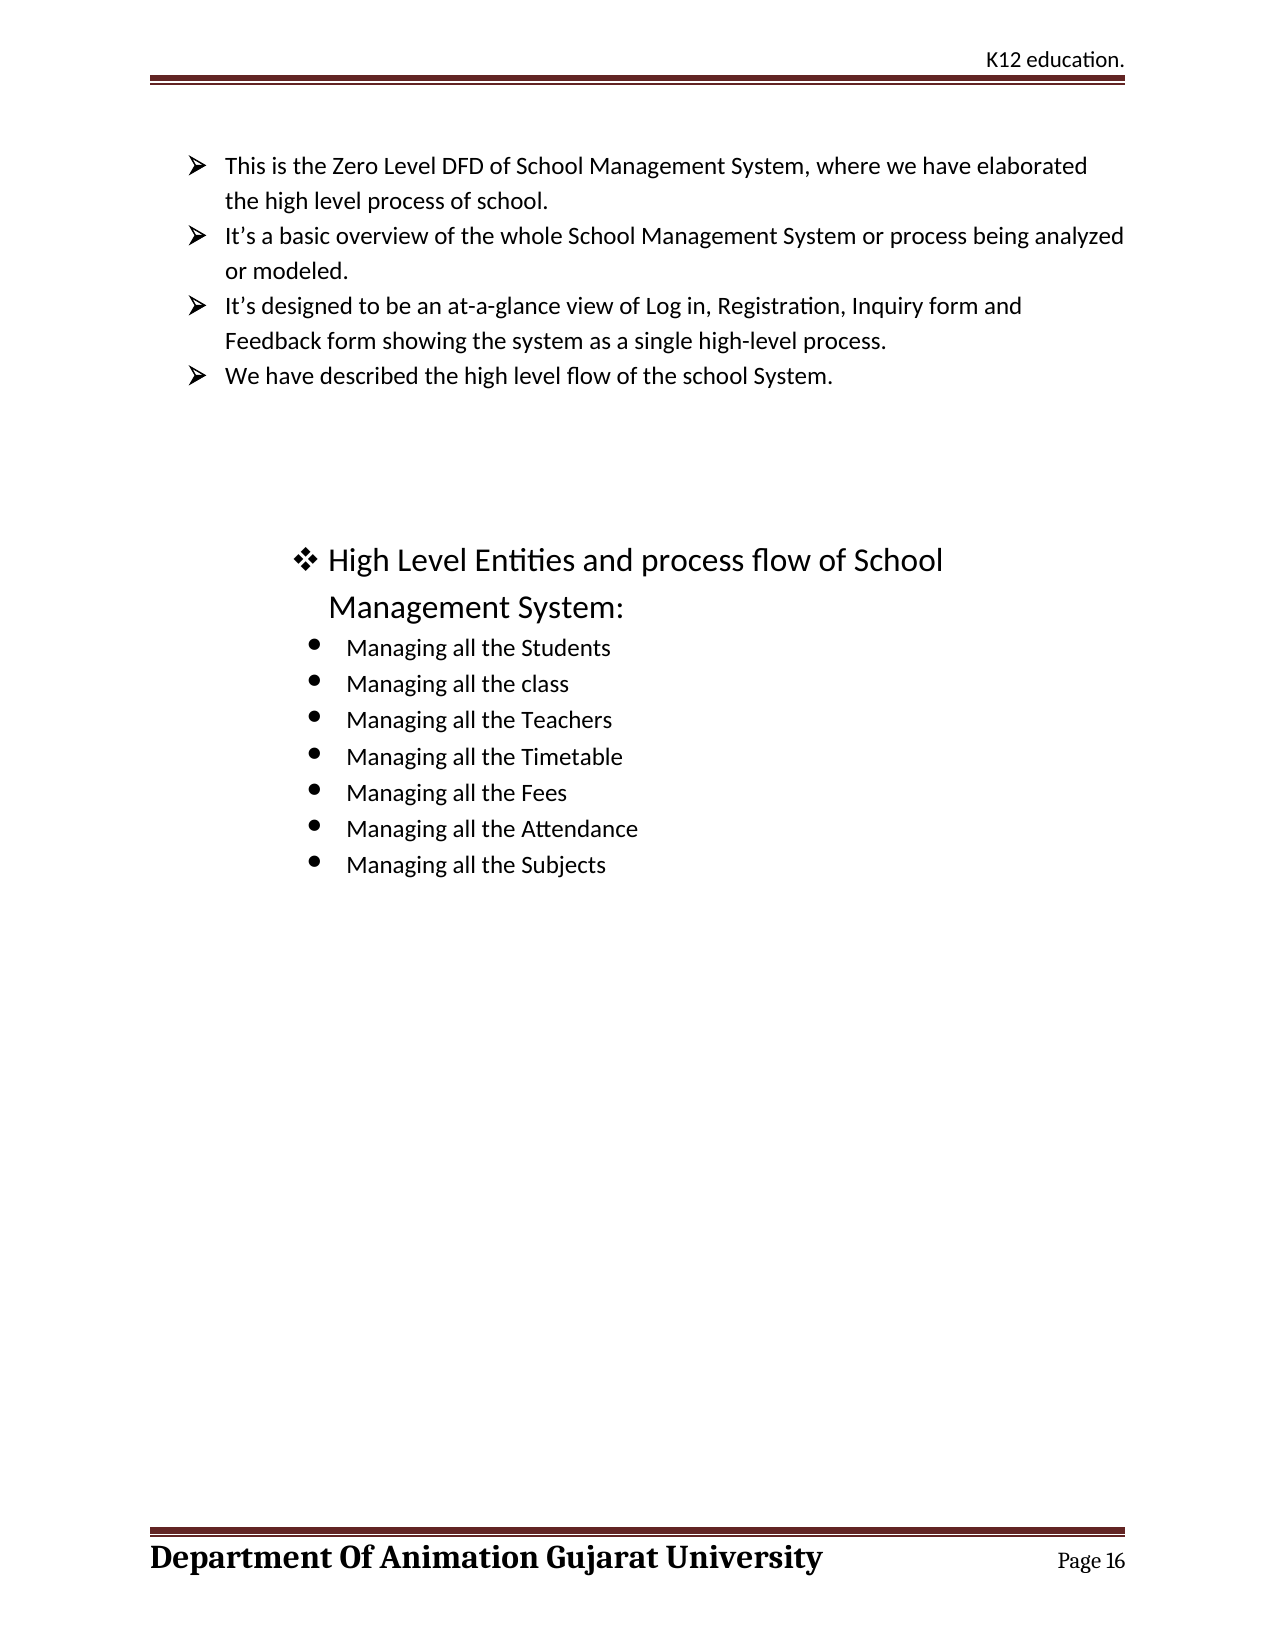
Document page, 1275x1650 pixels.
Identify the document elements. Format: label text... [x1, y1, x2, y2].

list Managing all the Subjects [308, 849, 1125, 881]
list We have described the high level flow of the school System. [187, 360, 1125, 391]
list It’s designed to be an at-a-glance view of Log in, Registration, Inquiry form and Feedback form showing the system as a single high-level process. [187, 290, 1125, 356]
list Managing all the Timetable [308, 741, 1125, 772]
list This is the Zero Level DFD of School Management System, where we have elaborated the high level process of school. [187, 150, 1125, 216]
list It’s a basic overview of the whole School Management System or process being analyzed or modeled. [187, 220, 1125, 286]
list Managing all the class [308, 668, 1125, 700]
list High Level Entities and process flow of School Management System: [291, 539, 1125, 626]
list Managing all the Fees [308, 777, 1125, 808]
list Managing all the Students [308, 632, 1125, 664]
list Managing all the Attendance [308, 813, 1125, 844]
list Managing all the Teachers [308, 705, 1125, 736]
